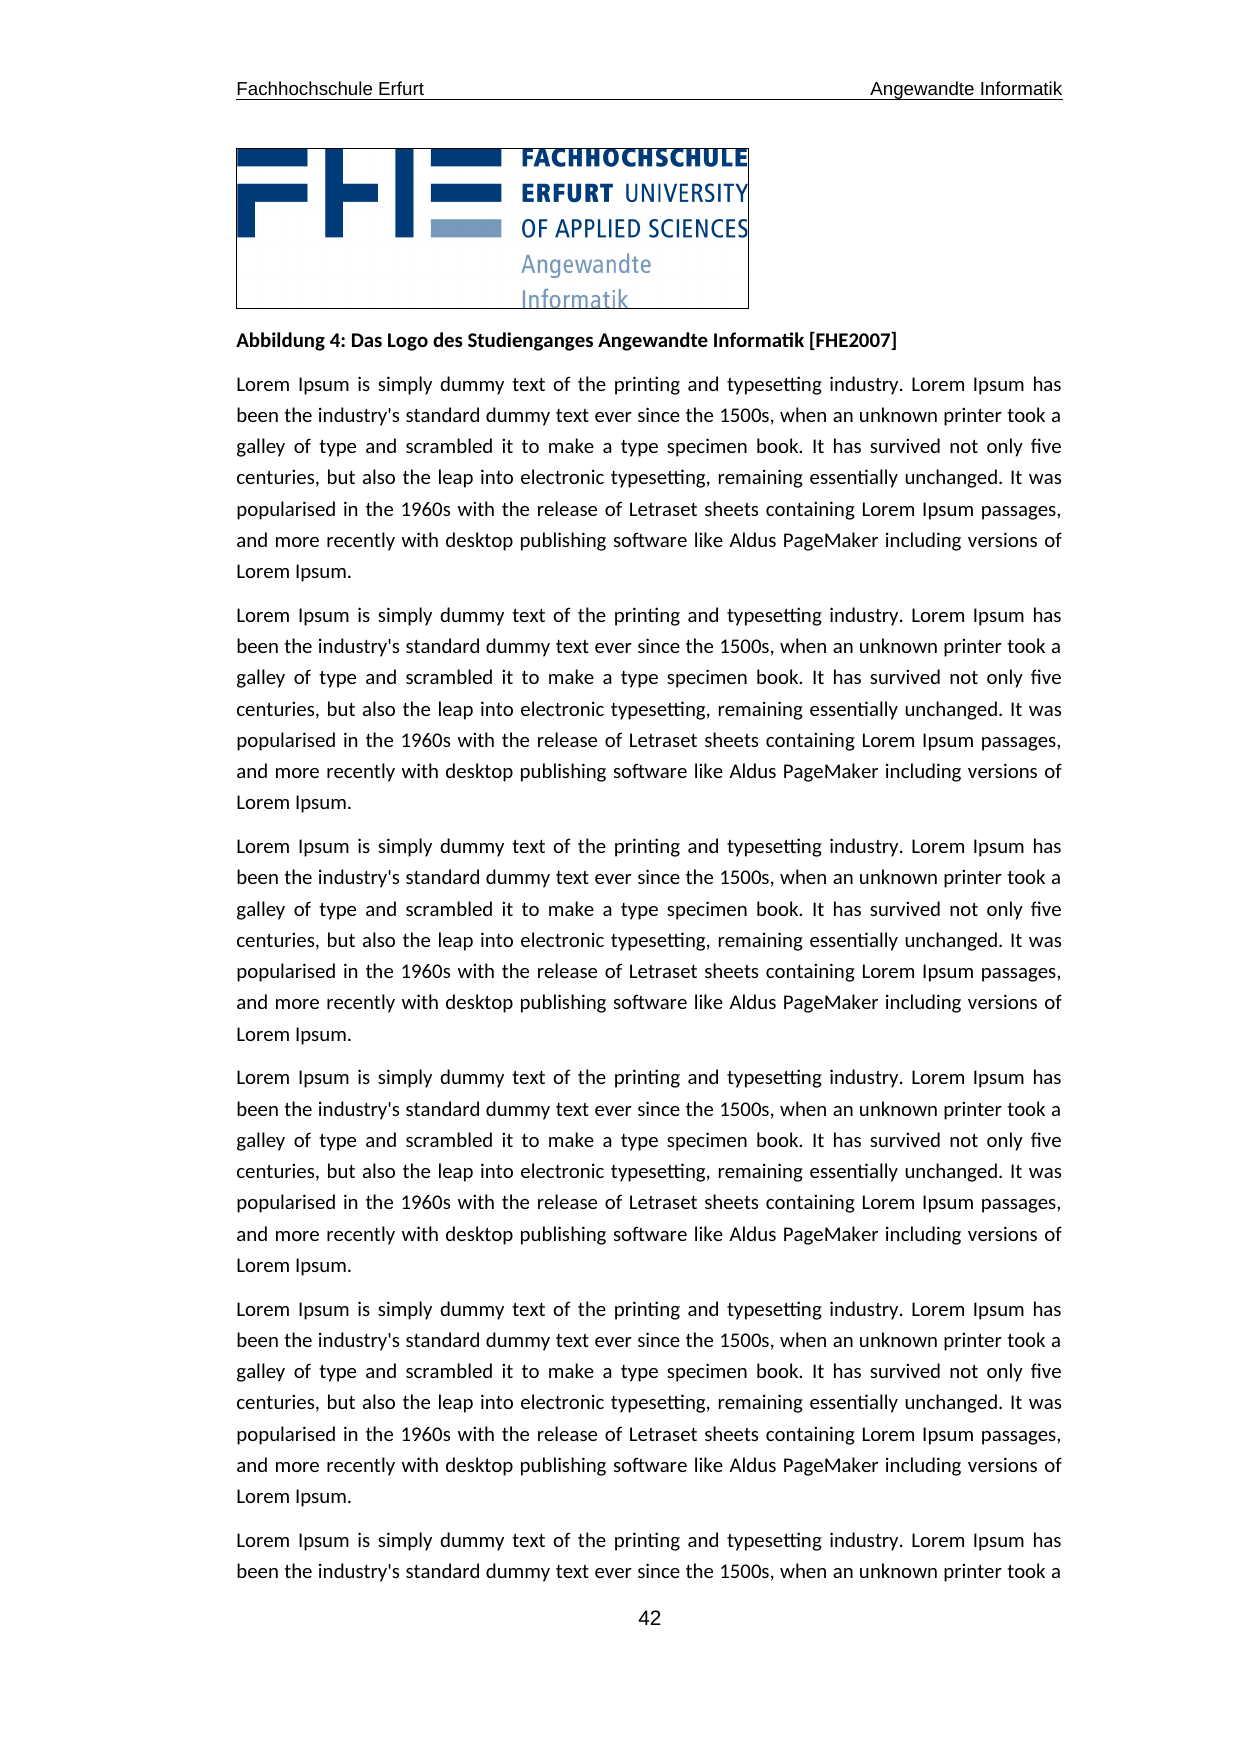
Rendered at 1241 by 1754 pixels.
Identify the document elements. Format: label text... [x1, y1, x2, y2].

text Abbildung 4: Das Logo des Studienganges Angewandte Informatik [FHE2007] [236, 321, 1063, 352]
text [236, 1521, 1063, 1584]
picture [237, 149, 748, 308]
